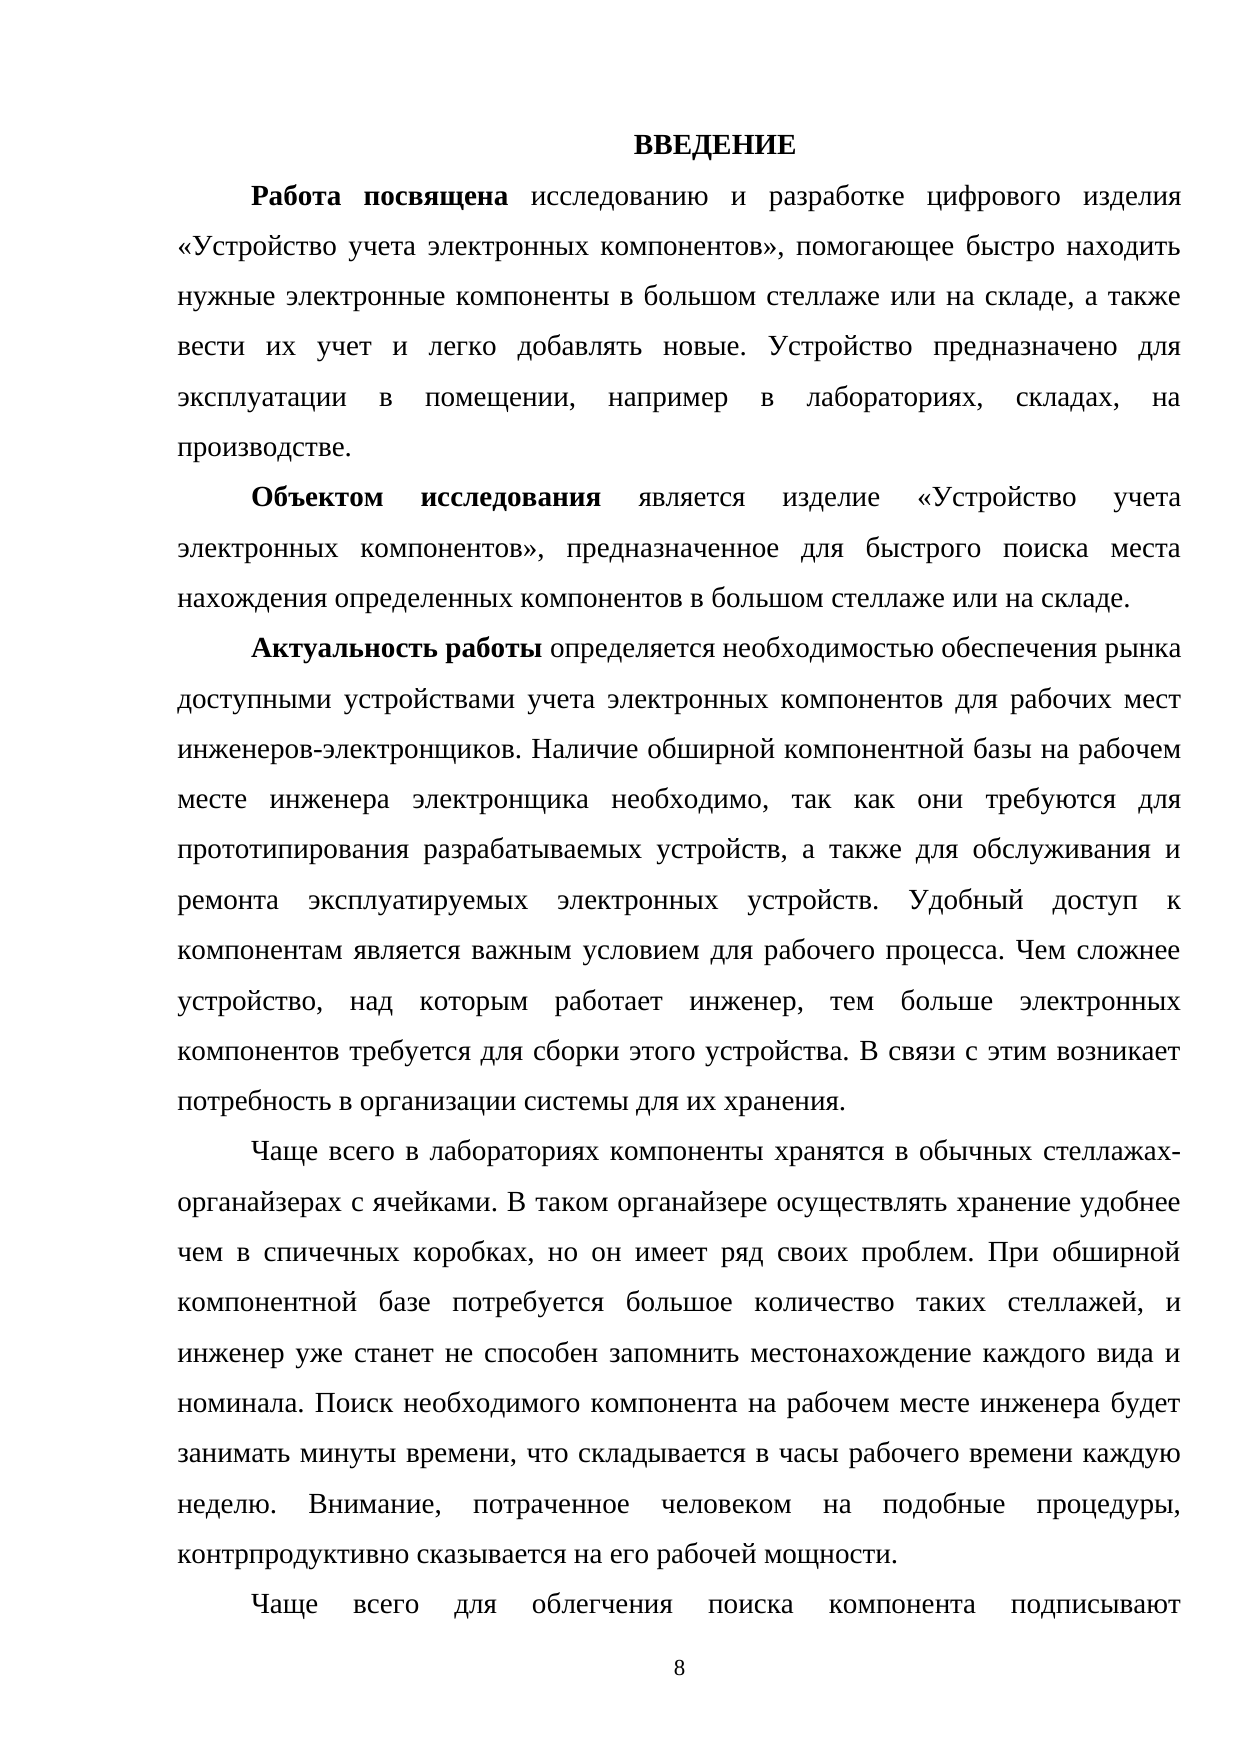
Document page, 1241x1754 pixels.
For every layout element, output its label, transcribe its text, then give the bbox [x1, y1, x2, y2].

subtitle ВВЕДЕНИЕ [177, 127, 1182, 161]
text Объектом исследования является изделие «Устройство учета электронных компонентов», предназначенное для быстрого поиска места нахождения определенных компонентов в большом стеллаже или на складе. [177, 479, 1182, 614]
text Актуальность работы определяется необходимостью обеспечения рынка доступными устройствами учета электронных компонентов для рабочих мест инженеров-электронщиков. Наличие обширной компонентной базы на рабочем месте инженера электронщика необходимо, так как они требуются для прототипирования разрабатываемых устройств, а также для обслуживания и ремонта эксплуатируемых электронных устройств. Удобный доступ к компонентам является важным условием для рабочего процесса. Чем сложнее устройство, над которым работает инженер, тем больше электронных компонентов требуется для сборки этого устройства. В связи с этим возникает потребность в организации системы для их хранения. [177, 630, 1182, 1117]
text Работа посвящена исследованию и разработке цифрового изделия «Устройство учета электронных компонентов», помогающее быстро находить нужные электронные компоненты в большом стеллаже или на складе, а также вести их учет и легко добавлять новые. Устройство предназначено для эксплуатации в помещении, например в лабораториях, складах, на производстве. [177, 178, 1182, 463]
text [177, 1586, 1182, 1620]
text Чаще всего в лабораториях компоненты хранятся в обычных стеллажах-органайзерах с ячейками. В таком органайзере осуществлять хранение удобнее чем в спичечных коробках, но он имеет ряд своих проблем. При обширной компонентной базе потребуется большое количество таких стеллажей, и инженер уже станет не способен запомнить местонахождение каждого вида и номинала. Поиск необходимого компонента на рабочем месте инженера будет занимать минуты времени, что складывается в часы рабочего времени каждую неделю. Внимание, потраченное человеком на подобные процедуры, контрпродуктивно сказывается на его рабочей мощности. [177, 1133, 1182, 1569]
